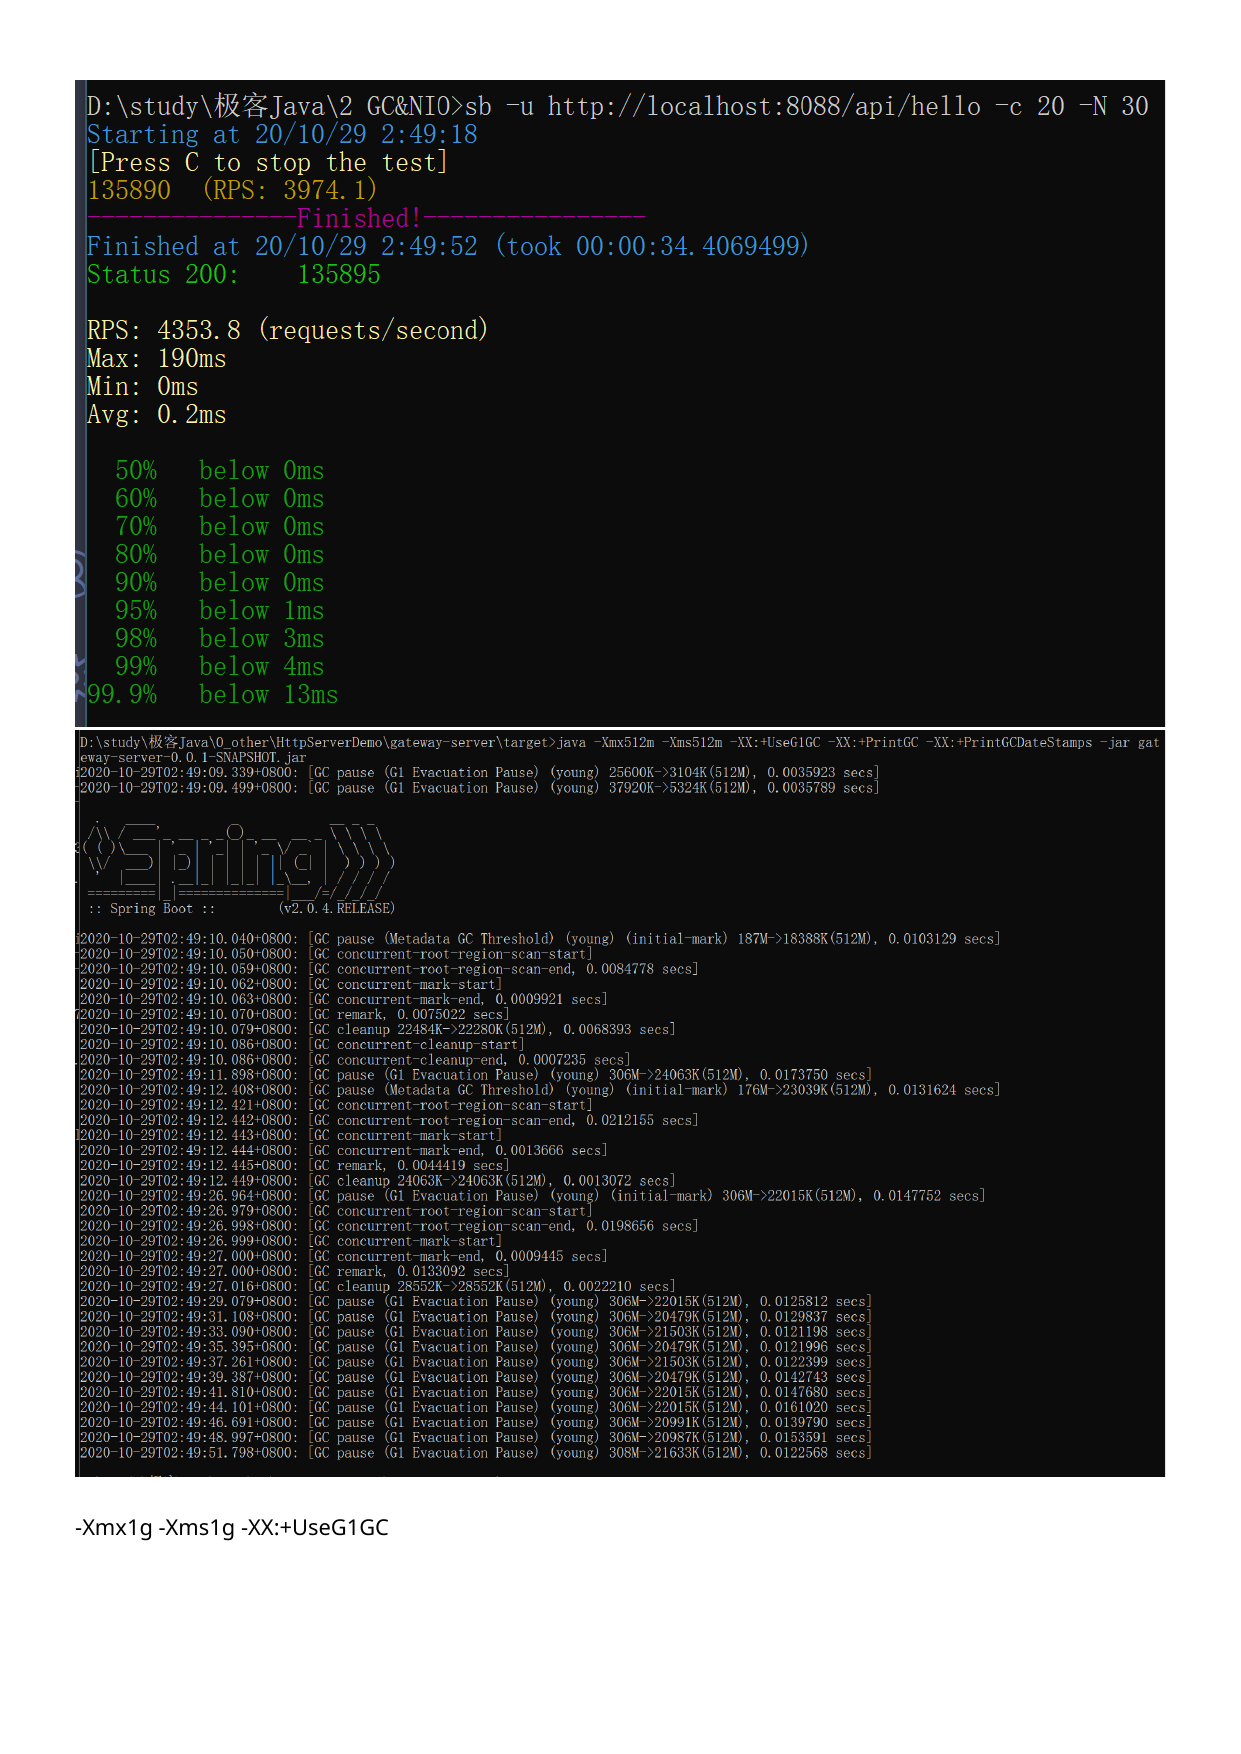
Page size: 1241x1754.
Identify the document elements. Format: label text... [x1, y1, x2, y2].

picture [75, 80, 1166, 727]
text -Xmx1g -Xms1g -XX:+UseG1GC [75, 1511, 1165, 1543]
picture [75, 730, 1166, 1477]
